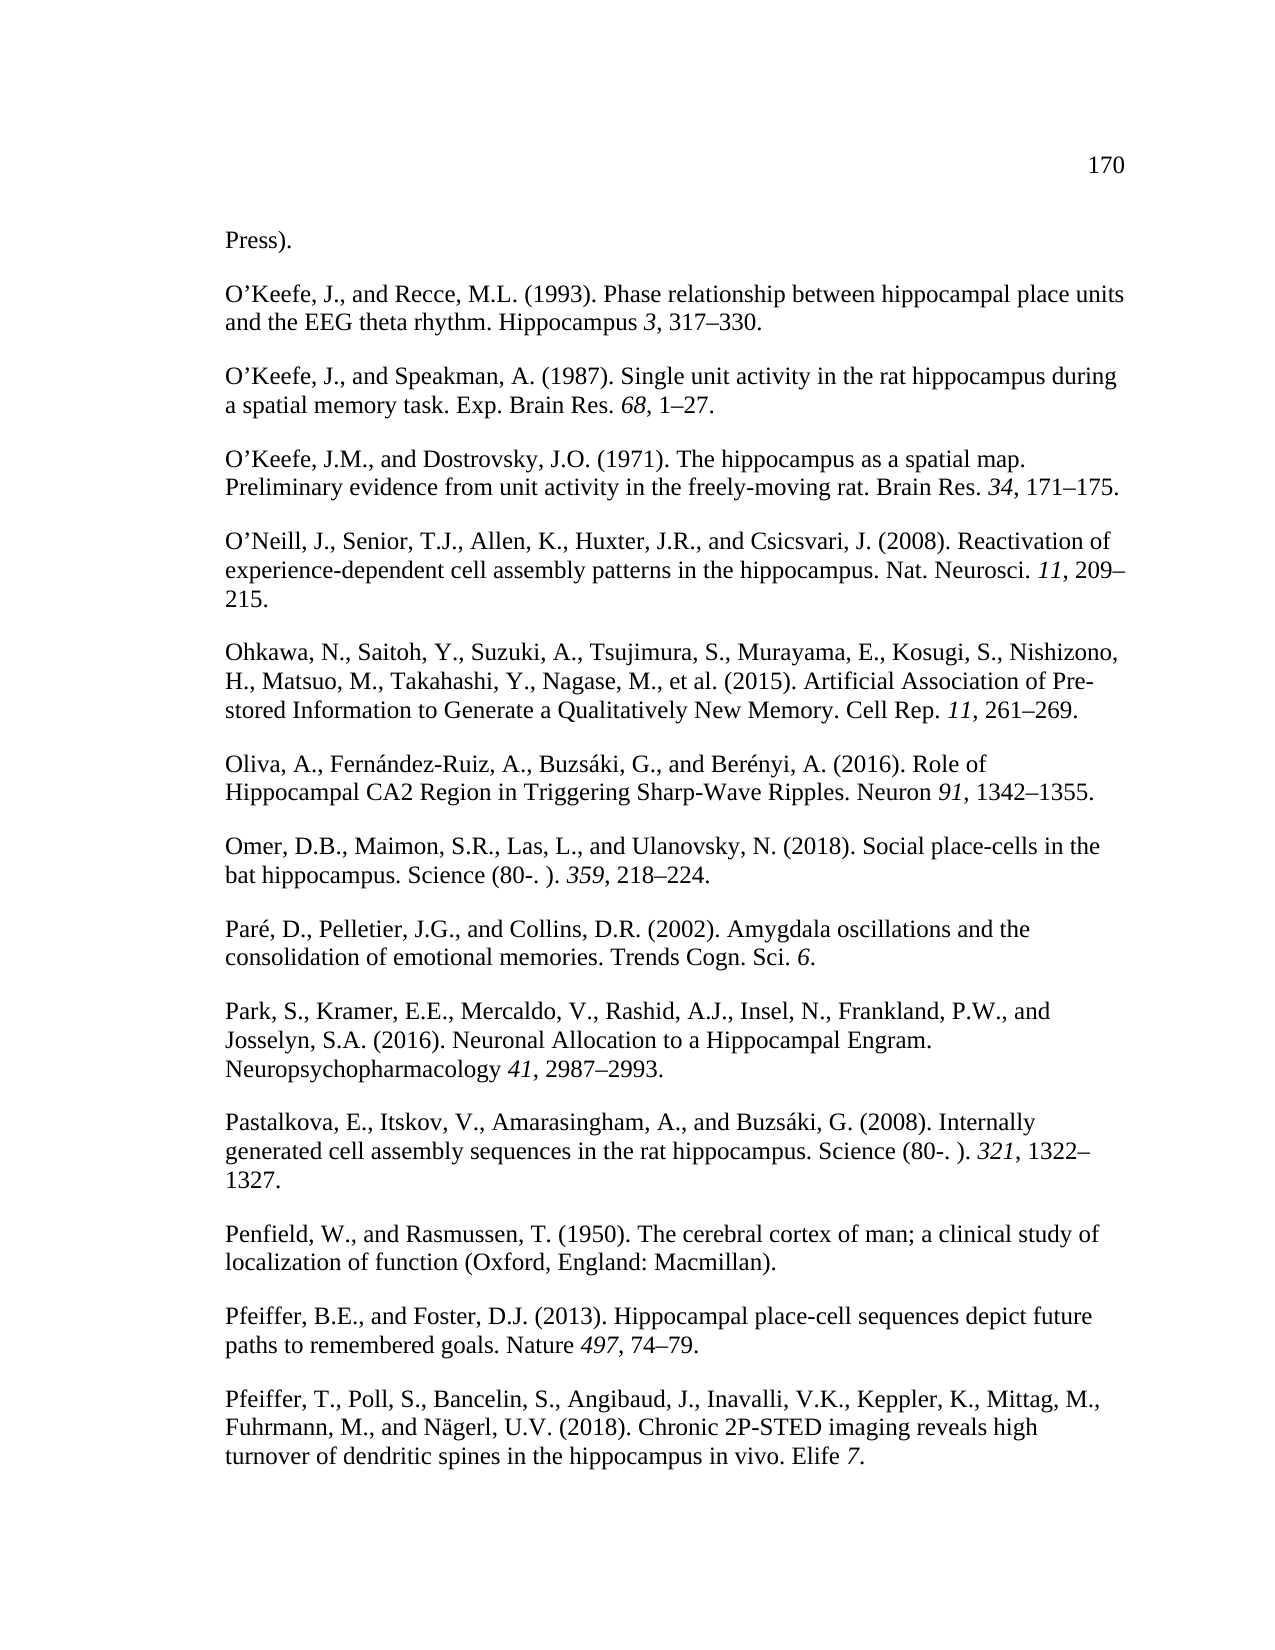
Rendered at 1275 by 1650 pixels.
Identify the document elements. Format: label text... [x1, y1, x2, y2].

text O’Keefe, J.M., and Dostrovsky, J.O. (1971). The hippocampus as a spatial map. Preliminary evidence from unit activity in the freely-moving rat. Brain Res. 34, 171–175. [225, 444, 1125, 501]
text Park, S., Kramer, E.E., Mercaldo, V., Rashid, A.J., Insel, N., Frankland, P.W., and Josselyn, S.A. (2016). Neuronal Allocation to a Hippocampal Engram. Neuropsychopharmacology 41, 2987–2993. [225, 996, 1125, 1082]
text Ohkawa, N., Saitoh, Y., Suzuki, A., Tsujimura, S., Murayama, E., Kosugi, S., Nishizono, H., Matsuo, M., Takahashi, Y., Nagase, M., et al. (2015). Artificial Association of Pre-stored Information to Generate a Qualitatively New Memory. Cell Rep. 11, 261–269. [225, 637, 1125, 724]
text Pastalkova, E., Itskov, V., Amarasingham, A., and Buzsáki, G. (2008). Internally generated cell assembly sequences in the rat hippocampus. Science (80-. ). 321, 1322–1327. [225, 1107, 1125, 1194]
text Pfeiffer, T., Poll, S., Bancelin, S., Angibaud, J., Inavalli, V.K., Keppler, K., Mittag, M., Fuhrmann, M., and Nägerl, U.V. (2018). Chronic 2P-STED imaging reveals high turnover of dendritic spines in the hippocampus in vivo. Elife 7. [225, 1384, 1125, 1470]
text Penfield, W., and Rasmussen, T. (1950). The cerebral cortex of man; a clinical study of localization of function (Oxford, England: Macmillan). [225, 1219, 1125, 1276]
text Omer, D.B., Maimon, S.R., Las, L., and Ulanovsky, N. (2018). Social place-cells in the bat hippocampus. Science (80-. ). 359, 218–224. [225, 831, 1125, 889]
text O’Neill, J., Senior, T.J., Allen, K., Huxter, J.R., and Csicsvari, J. (2008). Reactivation of experience-dependent cell assembly patterns in the hippocampus. Nat. Neurosci. 11, 209–215. [225, 526, 1125, 612]
text O’Keefe, J., and Recce, M.L. (1993). Phase relationship between hippocampal place units and the EEG theta rhythm. Hippocampus 3, 317–330. [225, 279, 1125, 336]
text Oliva, A., Fernández-Ruiz, A., Buzsáki, G., and Berényi, A. (2016). Role of Hippocampal CA2 Region in Triggering Sharp-Wave Ripples. Neuron 91, 1342–1355. [225, 749, 1125, 806]
text O’Keefe, J., and Speakman, A. (1987). Single unit activity in the rat hippocampus during a spatial memory task. Exp. Brain Res. 68, 1–27. [225, 361, 1125, 419]
text Paré, D., Pelletier, J.G., and Collins, D.R. (2002). Amygdala oscillations and the consolidation of emotional memories. Trends Cogn. Sci. 6. [225, 914, 1125, 971]
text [225, 225, 1125, 254]
text Pfeiffer, B.E., and Foster, D.J. (2013). Hippocampal place-cell sequences depict future paths to remembered goals. Nature 497, 74–79. [225, 1301, 1125, 1359]
